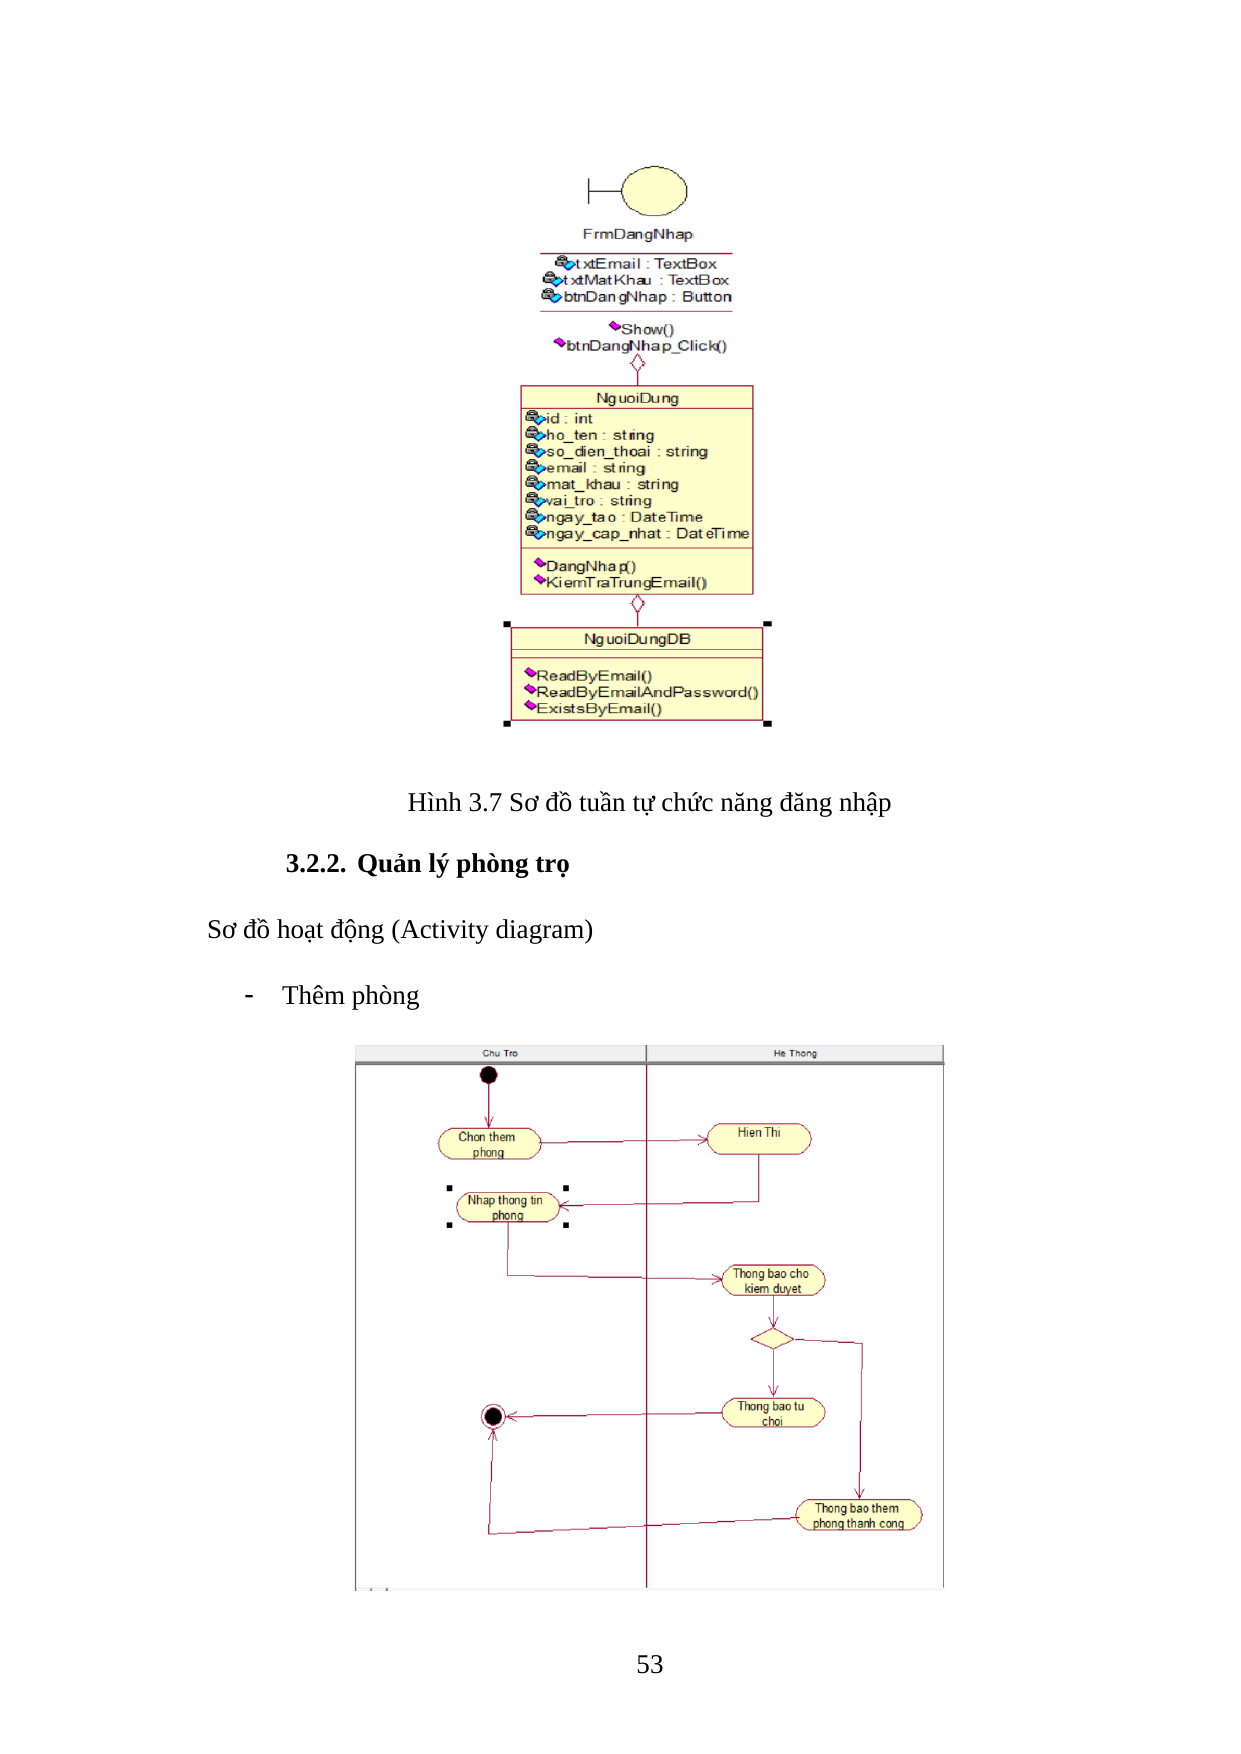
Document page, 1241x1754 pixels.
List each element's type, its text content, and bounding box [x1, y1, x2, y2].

text Sơ đồ hoạt động (Activity diagram) [207, 913, 1092, 944]
list Thêm phòng [244, 979, 1092, 1010]
subtitle Quản lý phòng trọ [286, 848, 1092, 879]
picture [354, 1045, 945, 1591]
text Hình 3.7 Sơ đồ tuần tự chức năng đăng nhập [207, 786, 1092, 818]
picture [470, 147, 829, 754]
